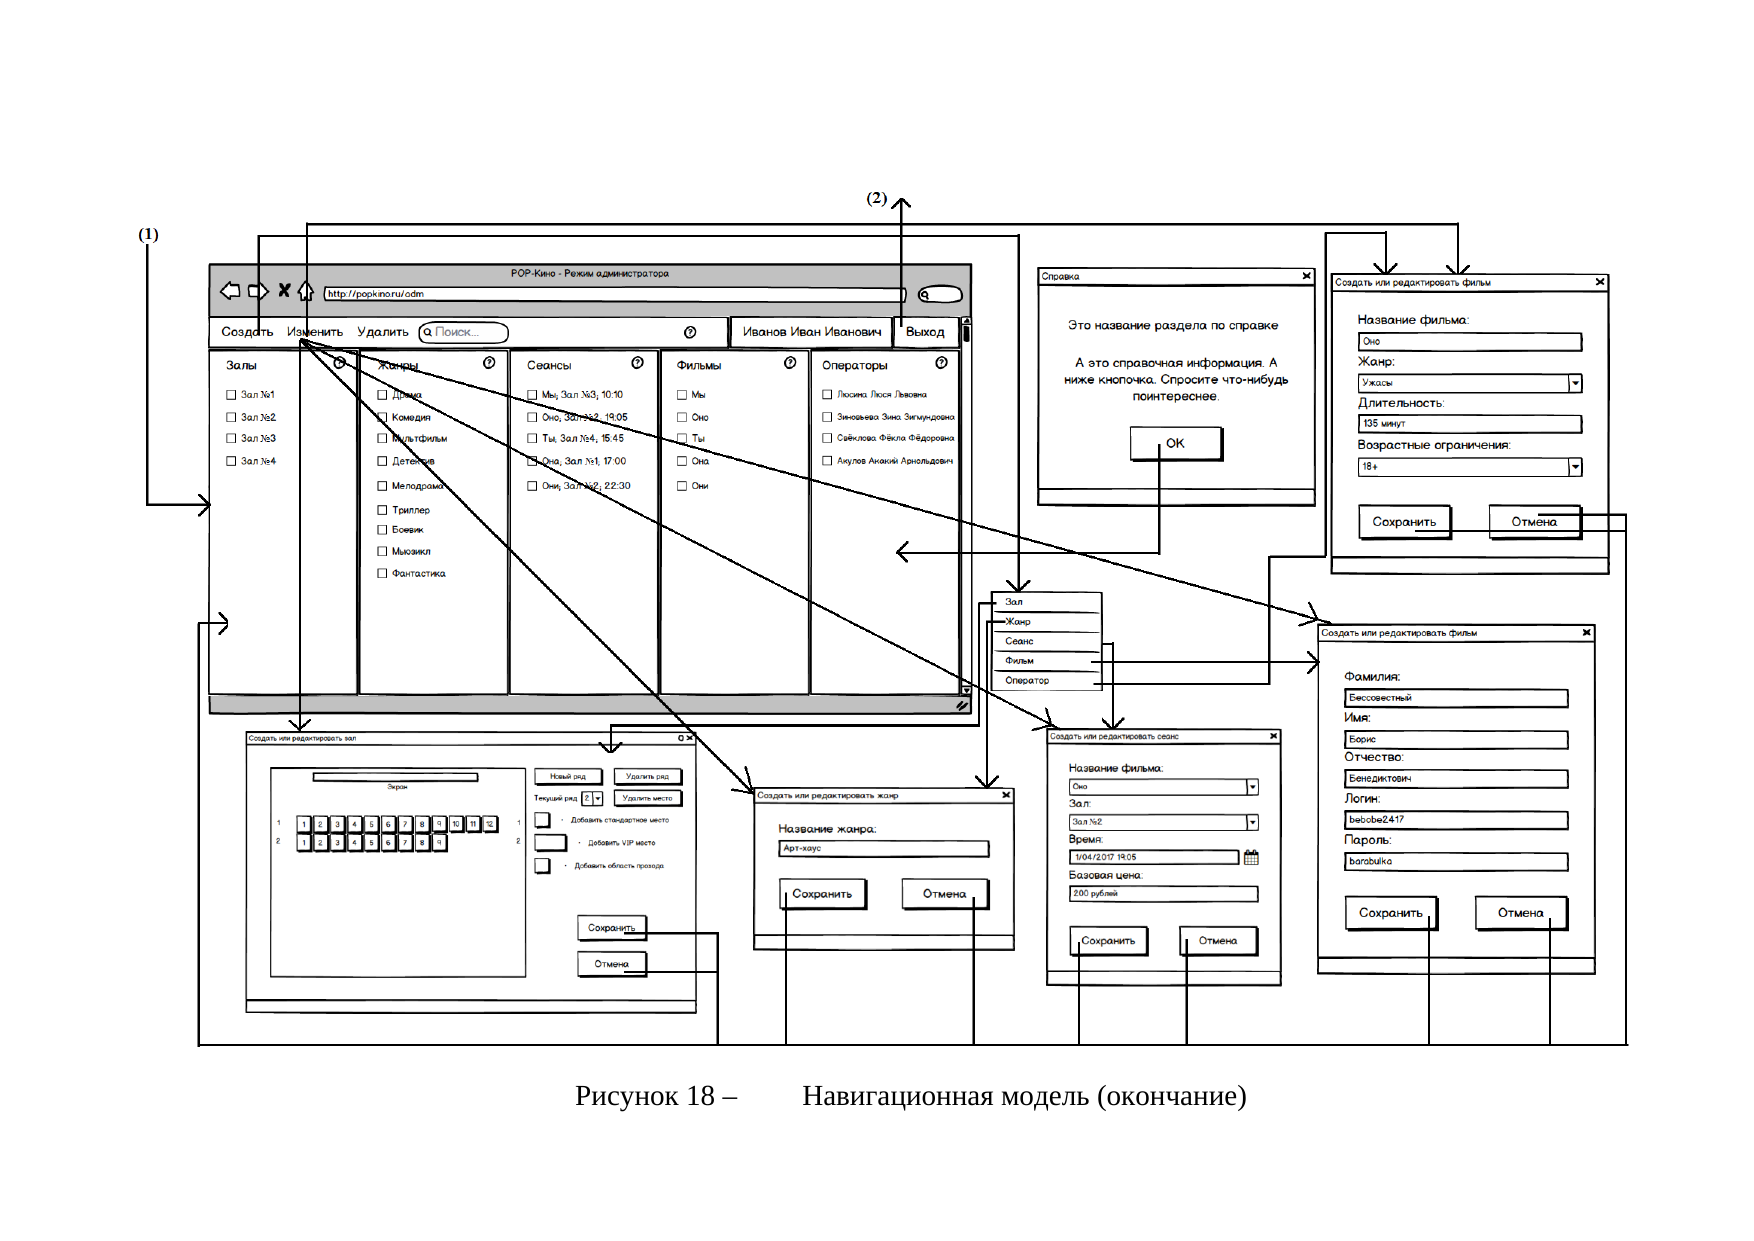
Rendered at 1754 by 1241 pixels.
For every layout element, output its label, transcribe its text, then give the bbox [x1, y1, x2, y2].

list Навигационная модель (окончание) [186, 1078, 1636, 1112]
picture [118, 177, 1635, 1054]
